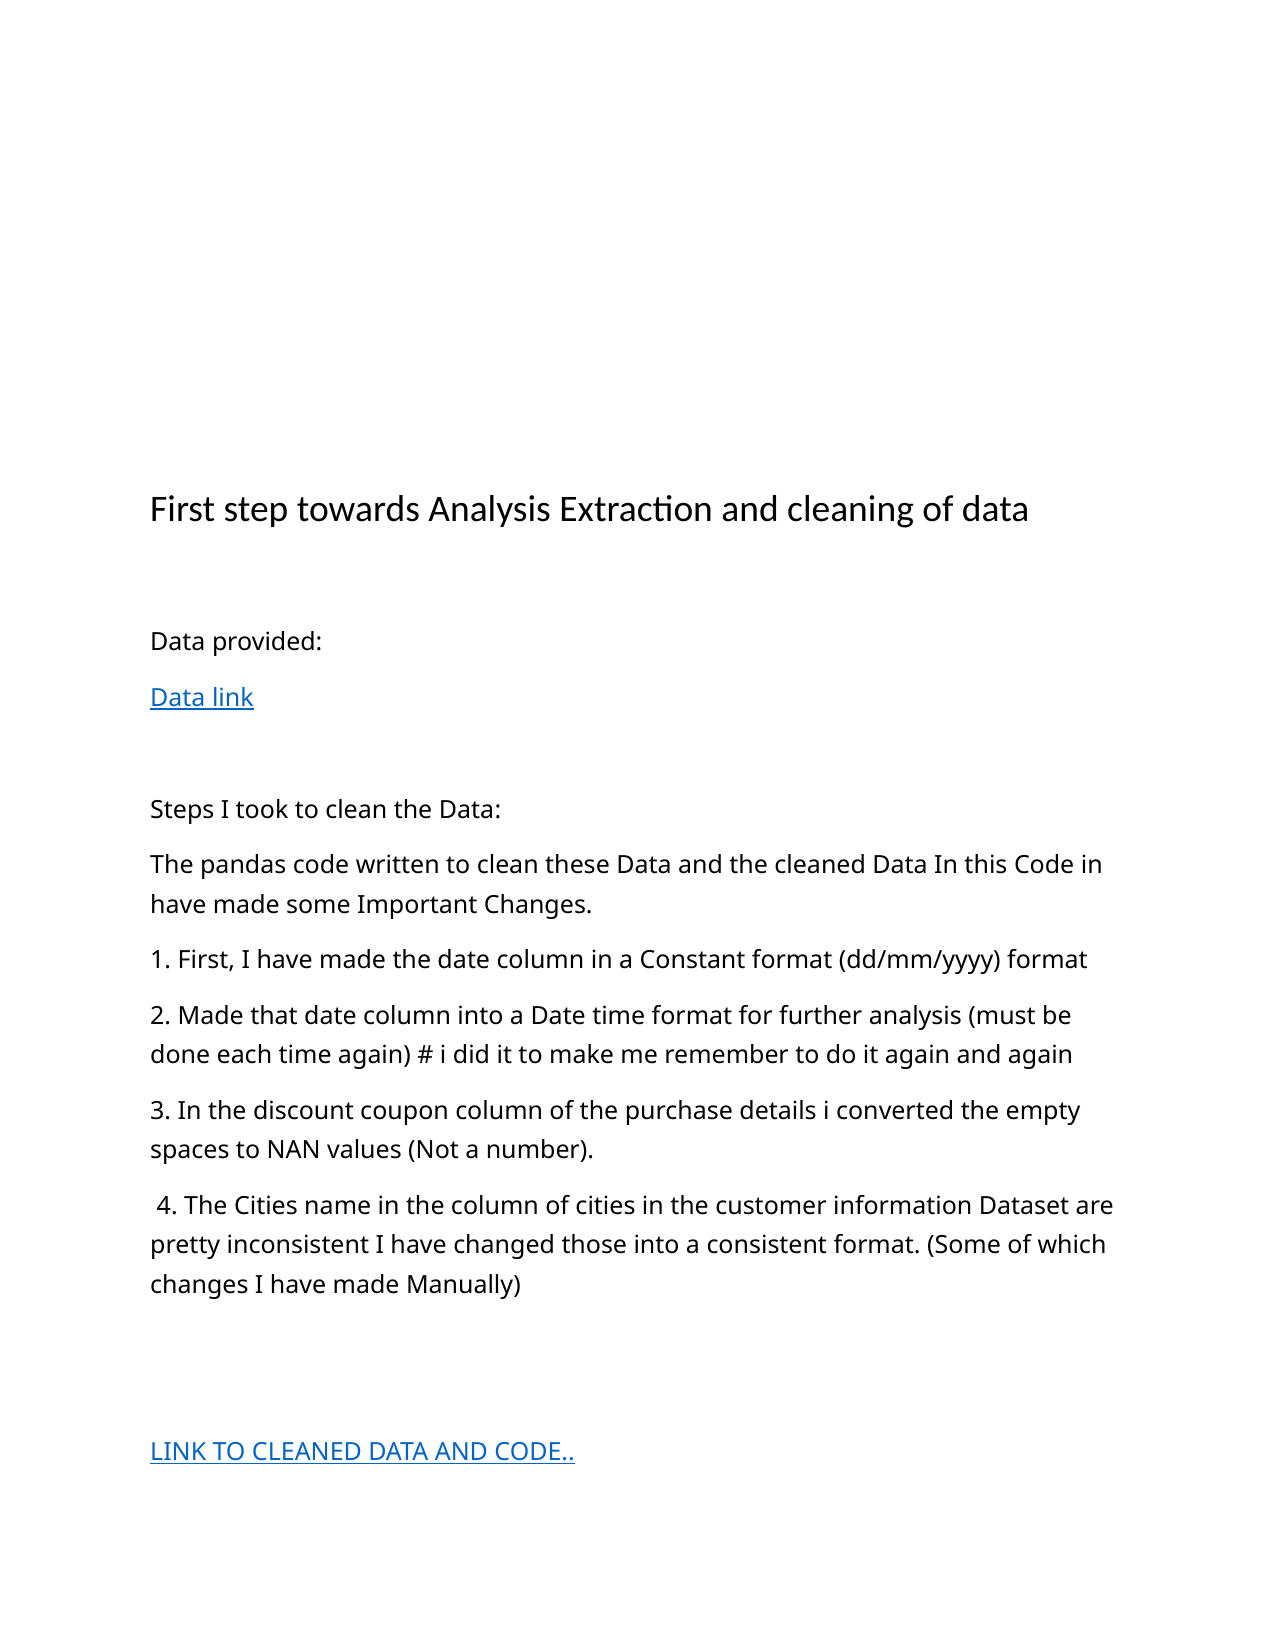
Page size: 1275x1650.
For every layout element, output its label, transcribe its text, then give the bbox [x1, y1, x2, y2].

text First step towards Analysis Extraction and cleaning of data [150, 485, 1125, 531]
text 3. In the discount coupon column of the purchase details i converted the empty spaces to NAN values (Not a number). [150, 1093, 1125, 1166]
text 4. The Cities name in the column of cities in the customer information Dataset are pretty inconsistent I have changed those into a consistent format. (Some of which changes I have made Manually) [150, 1188, 1125, 1300]
text LINK TO CLEANED DATA AND CODE.. [150, 1434, 1125, 1468]
text Data link [150, 679, 1125, 714]
text 2. Made that date column into a Date time format for further analysis (must be done each time again) # i did it to make me remember to do it again and again [150, 998, 1125, 1071]
text The pandas code written to clean these Data and the cleaned Data In this Code in have made some Important Changes. [150, 847, 1125, 920]
text Steps I took to clean the Data: [150, 791, 1125, 825]
text Data provided: [150, 624, 1125, 658]
text 1. First, I have made the date column in a Constant format (dd/mm/yyyy) format [150, 942, 1125, 976]
